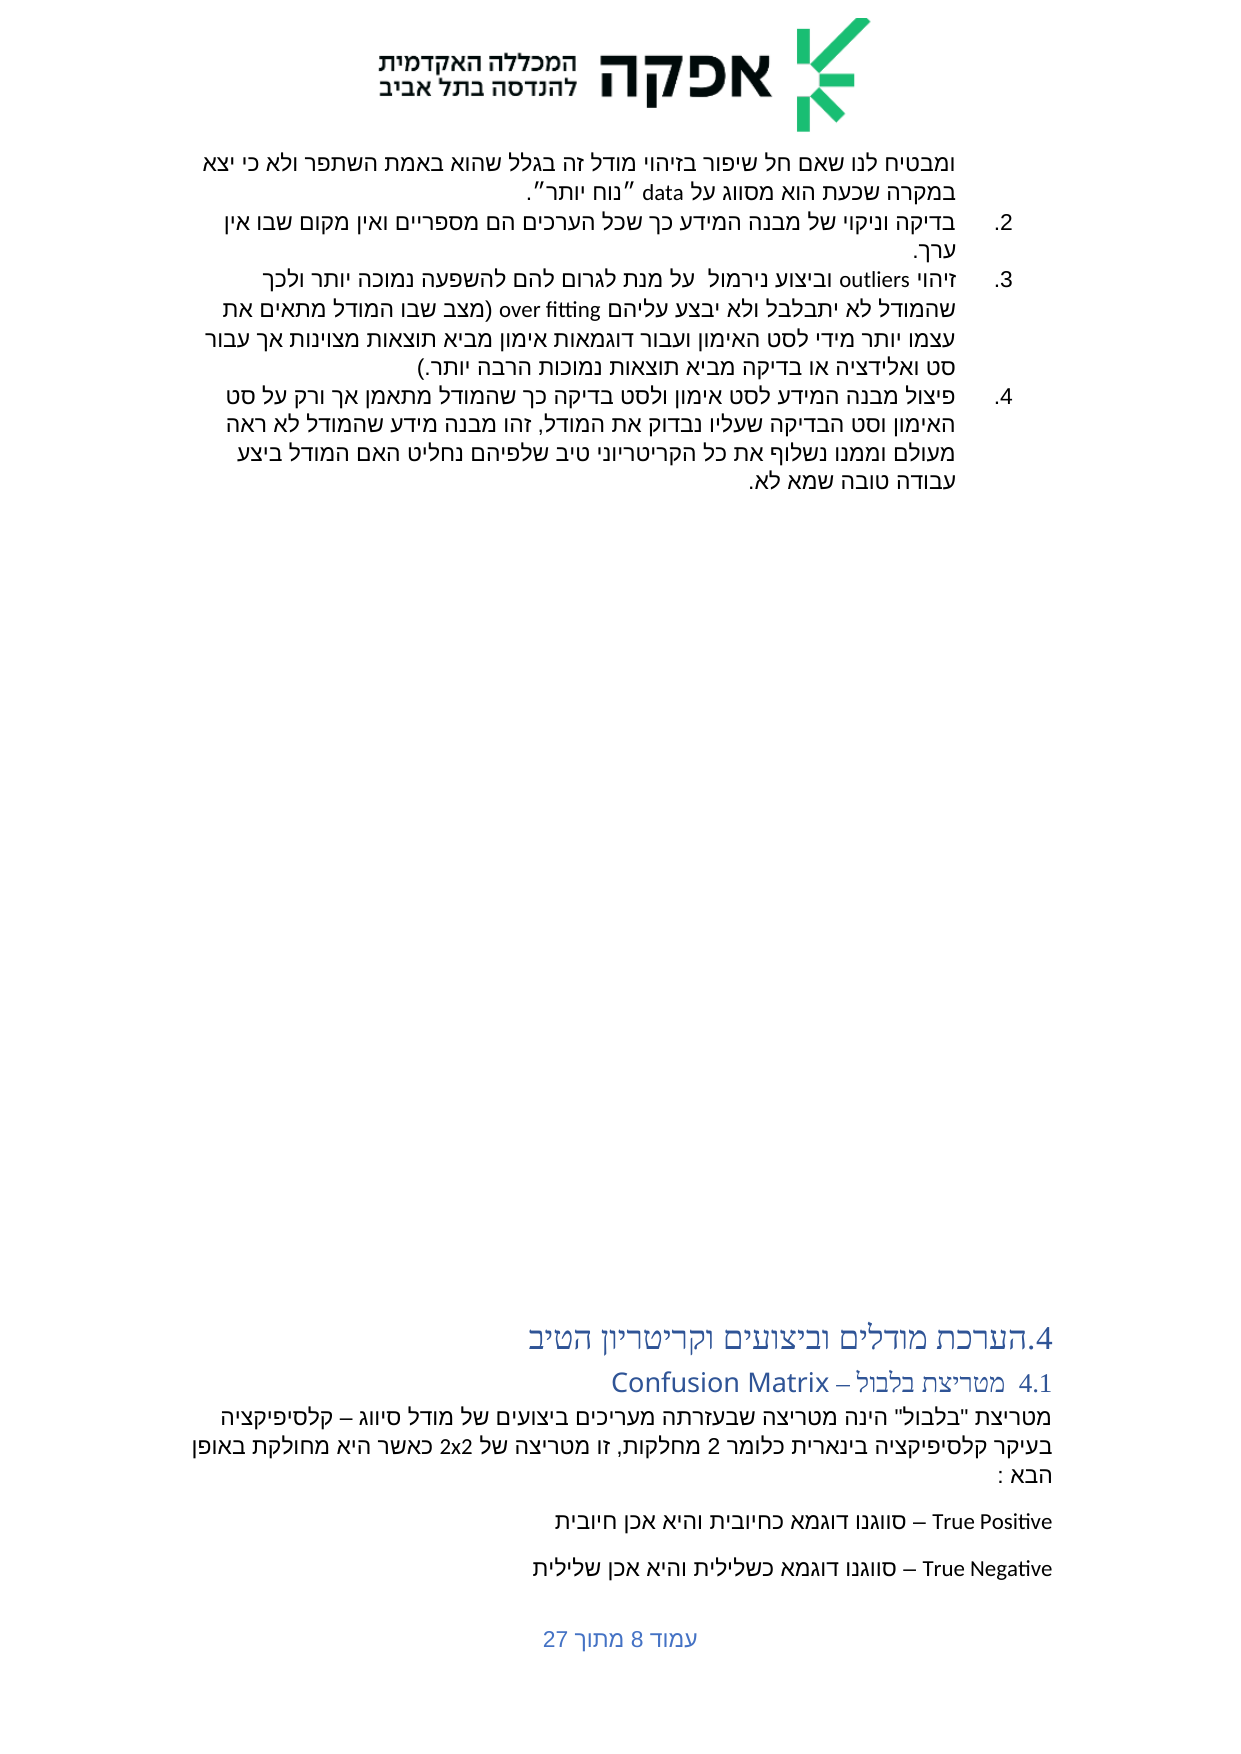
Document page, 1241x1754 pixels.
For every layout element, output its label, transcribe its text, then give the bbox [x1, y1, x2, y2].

text True Negative – סווגנו דוגמא כשלילית והיא אכן שלילית [187, 1554, 1053, 1582]
text מטריצת "בלבול" הינה מטריצה שבעזרתה מעריכים ביצועים של מודל סיווג – קלסיפיקציה בעיקר קלסיפיקציה בינארית כלומר 2 מחלקות, זו מטריצה של 2x2 כאשר היא מחולקת באופן הבא : [187, 1403, 1053, 1488]
picture [350, 18, 891, 135]
list זיהוי outliers וביצוע נירמול על מנת לגרום להם להשפעה נמוכה יותר ולכך שהמודל לא יתבלבל ולא יבצע עליהם over fitting (מצב שבו המודל מתאים את עצמו יותר מידי לסט האימון ועבור דוגמאות אימון מביא תוצאות מצוינות אך עבור סט ואלידציה או בדיקה מביא תוצאות נמוכות הרבה יותר.) [187, 266, 994, 381]
subtitle 4.הערכת מודלים וביצועים וקריטריון הטיב [187, 1318, 1053, 1357]
text True Positive – סווגנו דוגמא כחיובית והיא אכן חיובית [187, 1507, 1053, 1535]
list בדיקה וניקוי של מבנה המידע כך שכל הערכים הם מספריים ואין מקום שבו אין ערך. [187, 209, 994, 263]
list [187, 150, 994, 206]
subtitle 4.1 מטריצת בלבול – Confusion Matrix [187, 1364, 1053, 1401]
list פיצול מבנה המידע לסט אימון ולסט בדיקה כך שהמודל מתאמן אך ורק על סט האימון וסט הבדיקה שעליו נבדוק את המודל, זהו מבנה מידע שהמודל לא ראה מעולם וממנו נשלוף את כל הקריטריוני טיב שלפיהם נחליט האם המודל ביצע עבודה טובה שמא לא. [187, 383, 994, 494]
